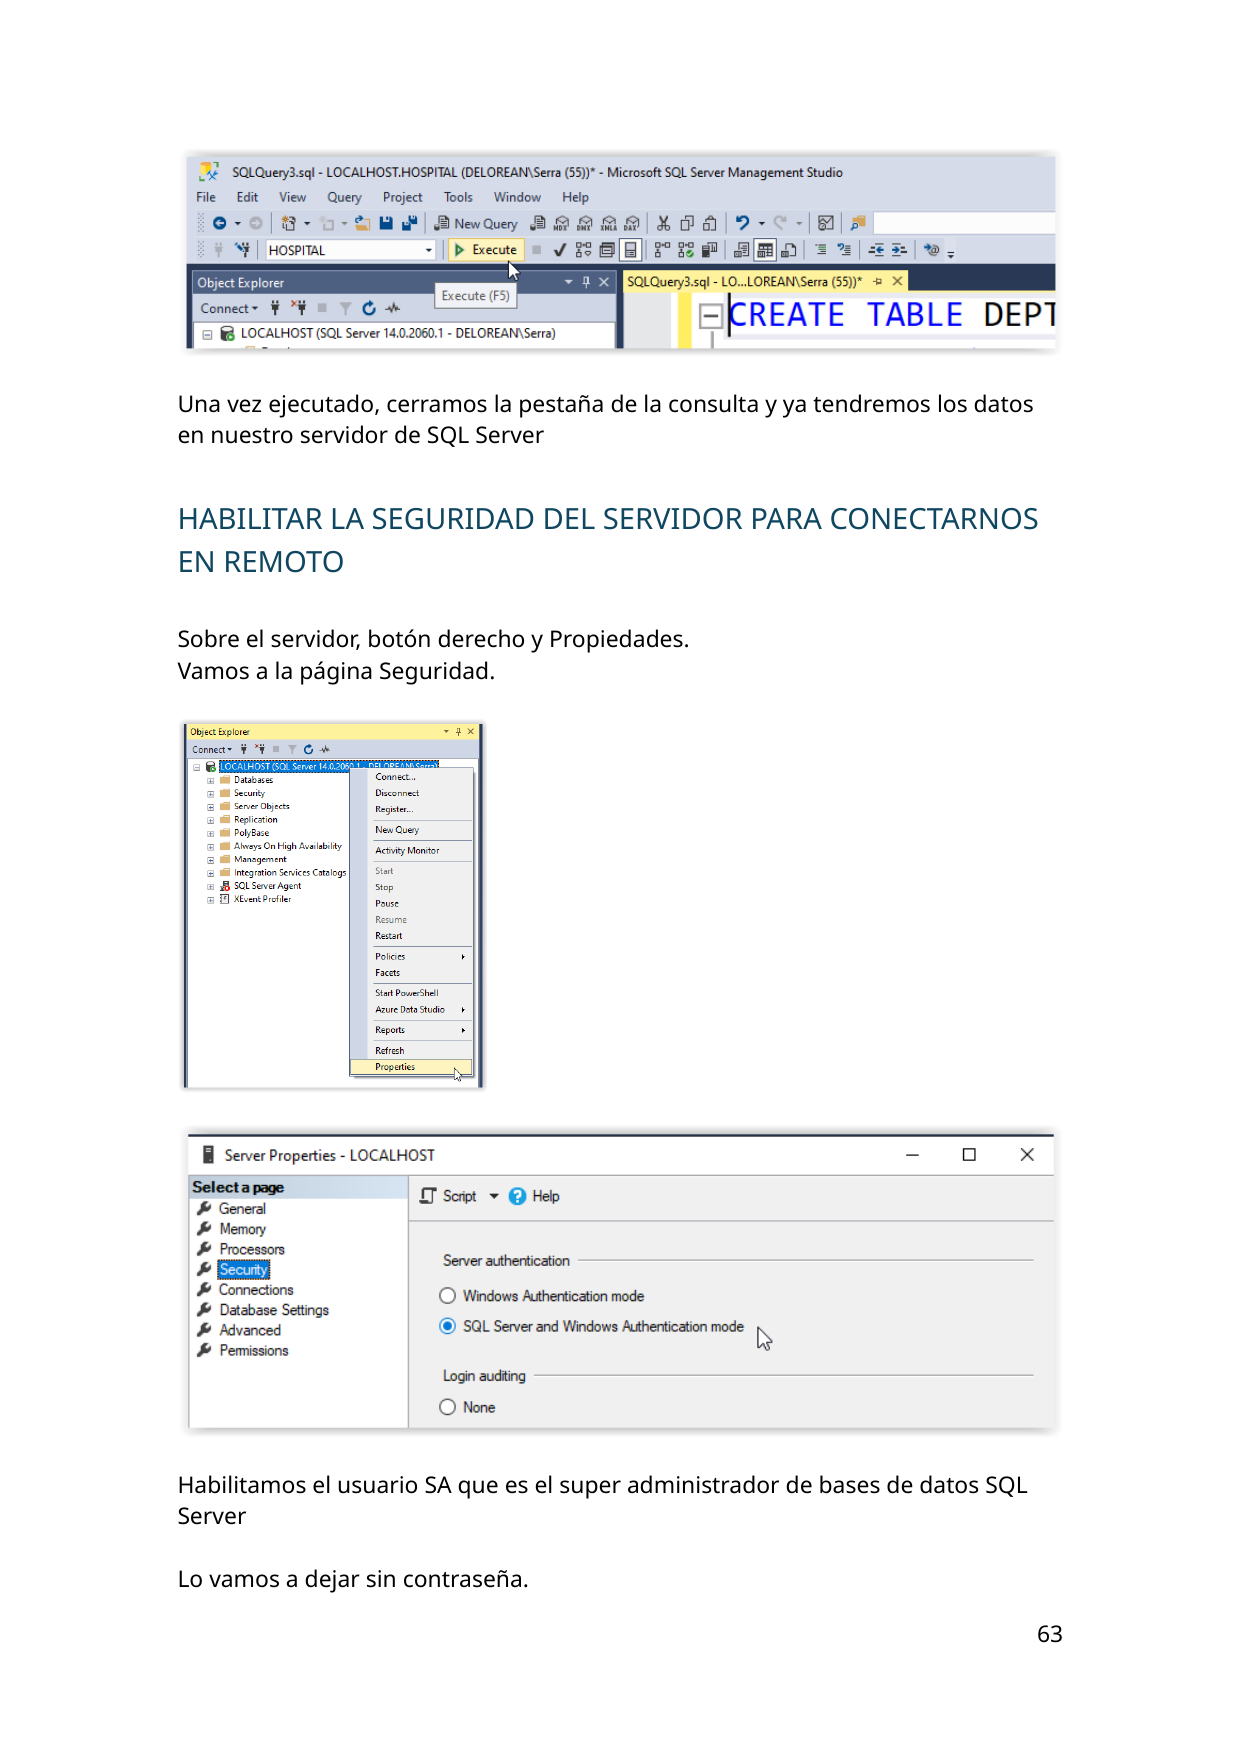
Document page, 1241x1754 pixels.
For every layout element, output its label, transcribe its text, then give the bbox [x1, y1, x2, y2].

picture [177, 147, 1063, 357]
text Sobre el servidor, botón derecho y Propiedades. [177, 623, 1063, 655]
subtitle HABILITAR LA SEGURIDAD DEL SERVIDOR PARA CONECTARNOS EN REMOTO [177, 498, 1063, 581]
text Lo vamos a dejar sin contraseña. [177, 1563, 1063, 1594]
text Una vez ejecutado, cerramos la pestaña de la consulta y ya tendremos los datos en nuestro servidor de SQL Server [177, 388, 1063, 450]
picture [177, 717, 488, 1093]
text Habilitamos el usuario SA que es el super administrador de bases de datos SQL Server [177, 1469, 1063, 1532]
picture [177, 1124, 1063, 1438]
text Vamos a la página Seguridad. [177, 655, 1063, 686]
